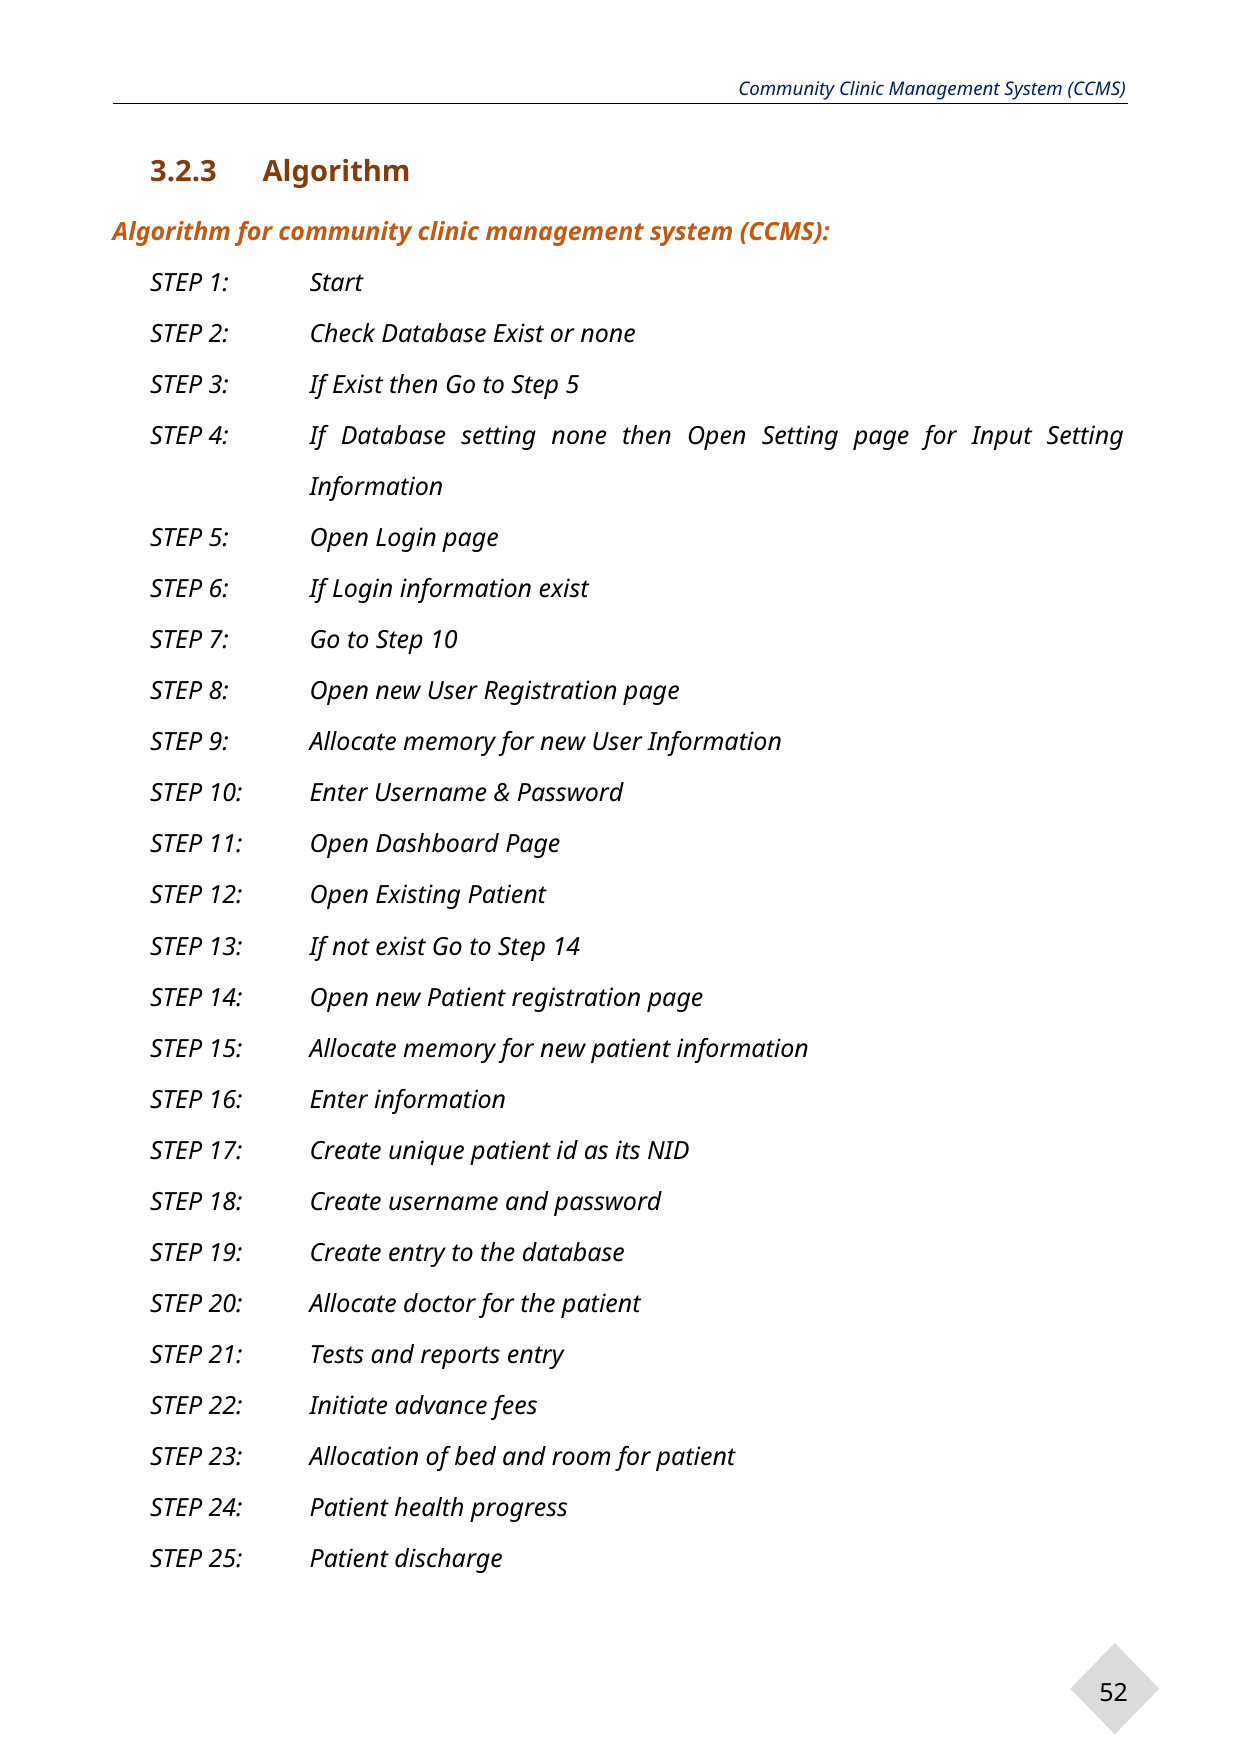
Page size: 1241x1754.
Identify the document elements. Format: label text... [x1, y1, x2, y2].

list Go to Step 10 [150, 622, 1128, 656]
list Start [150, 265, 1128, 299]
list Patient health progress [150, 1490, 1128, 1524]
list If Database setting none then Open Setting page for Input Setting Information [150, 418, 1128, 503]
list Open new User Registration page [150, 673, 1128, 707]
list Open new Patient registration page [150, 979, 1128, 1013]
list Create entry to the database [150, 1234, 1128, 1268]
list Enter Username & Password [150, 775, 1128, 809]
list If Login information exist [150, 571, 1128, 605]
list Create username and password [150, 1183, 1128, 1217]
subtitle Algorithm for community clinic management system (CCMS): [112, 214, 1128, 248]
list If not exist Go to Step 14 [150, 928, 1128, 962]
list Create unique patient id as its NID [150, 1132, 1128, 1166]
list Allocate memory for new User Information [150, 724, 1128, 758]
list Open Existing Patient [150, 877, 1128, 911]
list Enter information [150, 1081, 1128, 1115]
list Patient discharge [150, 1541, 1128, 1575]
list Initiate advance fees [150, 1388, 1128, 1422]
list Open Login page [150, 520, 1128, 554]
list Allocation of bed and room for patient [150, 1439, 1128, 1473]
list Allocate memory for new patient information [150, 1030, 1128, 1064]
list If Exist then Go to Step 5 [150, 367, 1128, 401]
list Tests and reports entry [150, 1337, 1128, 1371]
list Check Database Exist or none [150, 316, 1128, 350]
list Allocate doctor for the patient [150, 1286, 1128, 1319]
subtitle Algorithm [150, 150, 1128, 190]
list Open Dashboard Page [150, 826, 1128, 860]
